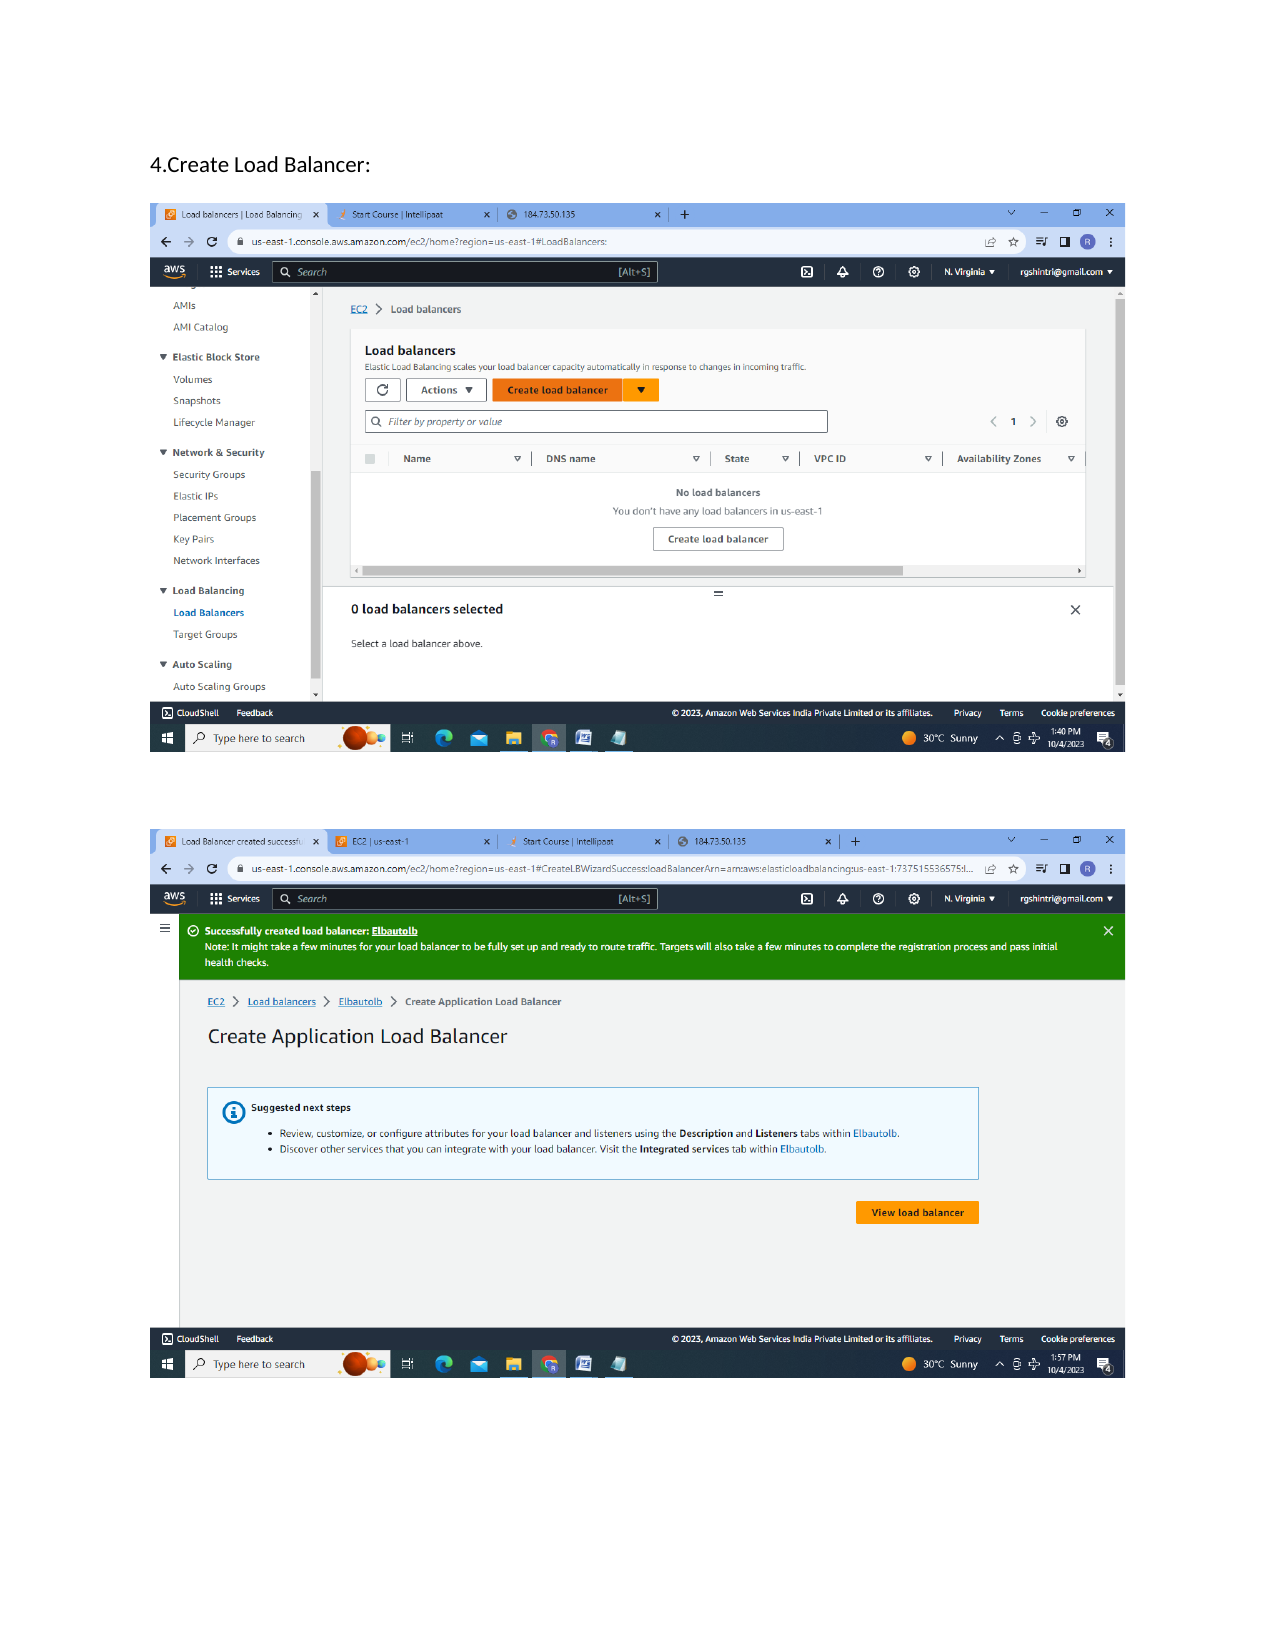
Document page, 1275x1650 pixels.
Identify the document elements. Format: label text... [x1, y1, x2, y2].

picture [150, 829, 1125, 1378]
text 4.Create Load Balancer: [150, 150, 1125, 178]
picture [150, 203, 1125, 752]
